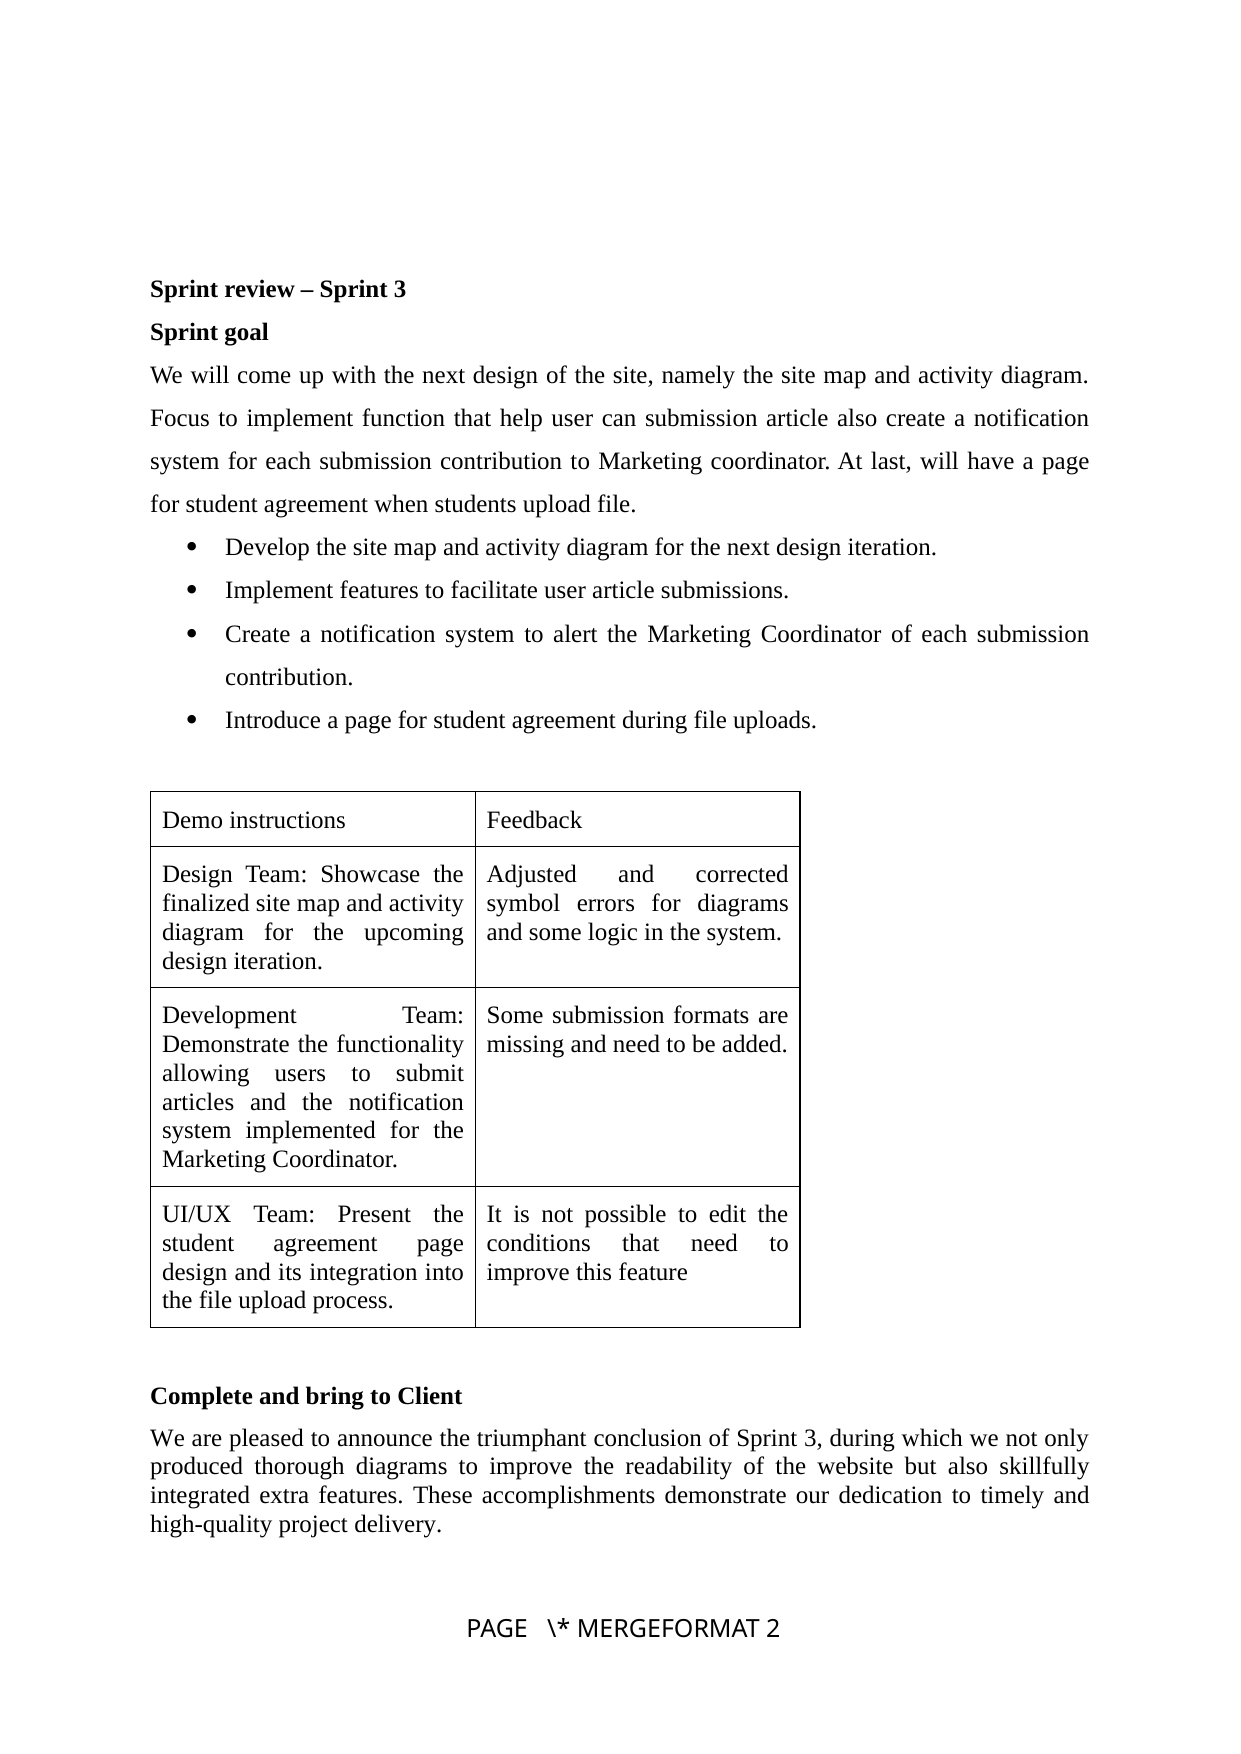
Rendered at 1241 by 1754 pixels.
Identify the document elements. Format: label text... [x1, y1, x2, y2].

text Complete and bring to Client [150, 1381, 1090, 1410]
list Implement features to facilitate user article submissions. [187, 576, 1090, 604]
text We will come up with the next design of the site, namely the site map and activity diagram. Focus to implement function that help user can submission article also create a notification system for each submission contribution to Marketing coordinator. At last, will have a page for student agreement when students upload file. [150, 360, 1090, 518]
text We are pleased to announce the triumphant conclusion of Sprint 3, during which we not only produced thorough diagrams to improve the readability of the website but also skillfully integrated extra features. These accomplishments demonstrate our dedication to timely and high-quality project delivery. [150, 1423, 1090, 1538]
table_cell It is not possible to edit the conditions that need to improve this feature [476, 1187, 799, 1327]
table_cell Some submission formats are missing and need to be added. [476, 988, 799, 1186]
table_cell UI/UX Team: Present the student agreement page design and its integration into the file upload process. [151, 1187, 475, 1327]
list Create a notification system to alert the Marketing Coordinator of each submission contribution. [187, 619, 1090, 691]
table_cell Development Team: Demonstrate the functionality allowing users to submit articles and the notification system implemented for the Marketing Coordinator. [151, 988, 475, 1186]
table_cell Design Team: Showcase the finalized site map and activity diagram for the upcoming design iteration. [151, 847, 475, 987]
table_cell Adjusted and corrected symbol errors for diagrams and some logic in the system. [476, 847, 799, 987]
list Develop the site map and activity diagram for the next design iteration. [187, 532, 1090, 561]
table_header Demo instructions [151, 792, 475, 846]
text Sprint goal Top of Form [150, 317, 1090, 346]
text Sprint review – Sprint 3 [150, 274, 1090, 302]
list Introduce a page for student agreement during file uploads. [187, 705, 1090, 734]
table_header Feedback [476, 792, 799, 846]
